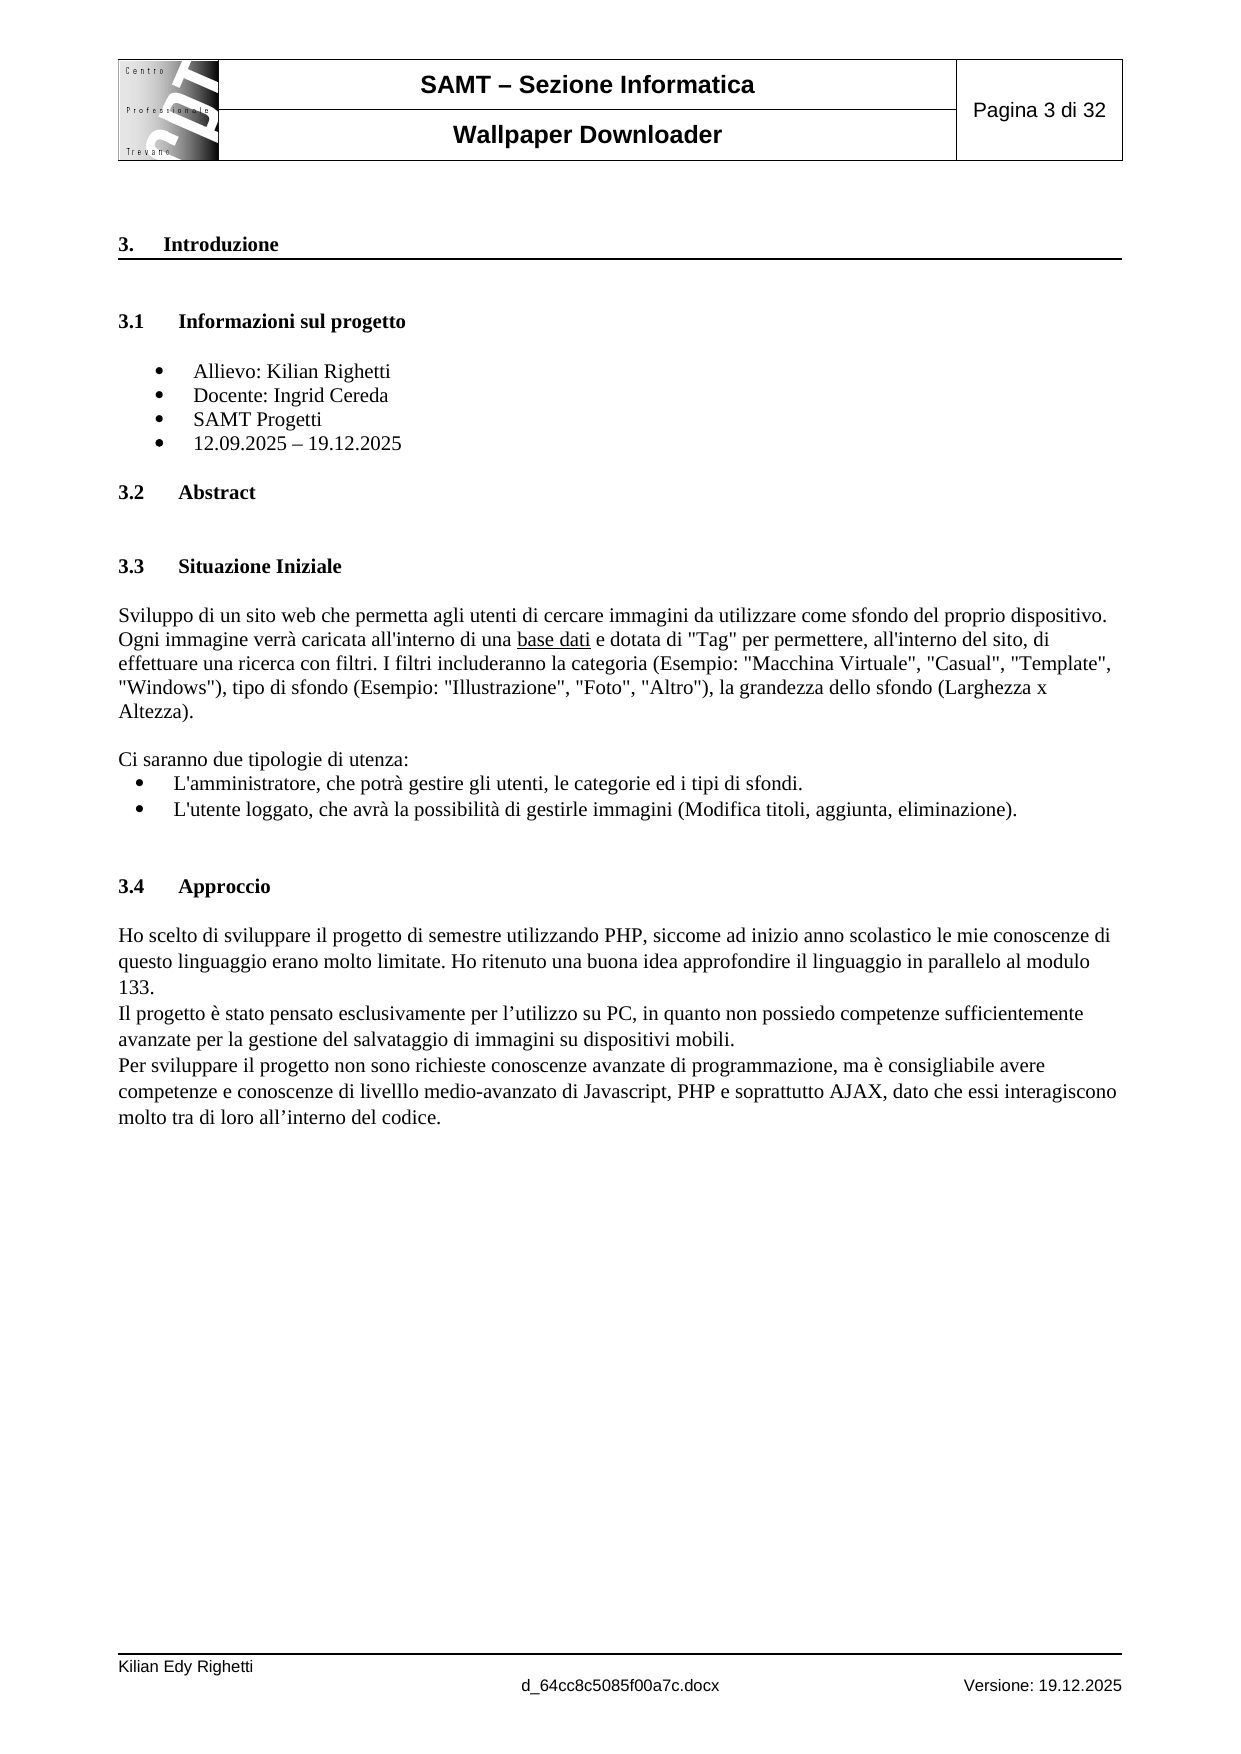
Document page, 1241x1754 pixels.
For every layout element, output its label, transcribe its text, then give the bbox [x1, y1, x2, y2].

subtitle Approccio [118, 874, 1122, 898]
list L'utente loggato, che avrà la possibilità di gestirle immagini (Modifica titoli, aggiunta, eliminazione). [136, 797, 1122, 821]
subtitle Introduzione [118, 232, 1122, 258]
picture [118, 60, 219, 160]
subtitle Informazioni sul progetto [118, 309, 1122, 333]
list L'amministratore, che potrà gestire gli utenti, le categorie ed i tipi di sfondi. [136, 771, 1122, 795]
subtitle Situazione Iniziale [118, 554, 1122, 578]
text Sviluppo di un sito web che permetta agli utenti di cercare immagini da utilizzare come sfondo del proprio dispositivo. [118, 603, 1122, 627]
list 12.09.2025 – 19.12.2025 [156, 431, 1122, 455]
text Per sviluppare il progetto non sono richieste conoscenze avanzate di programmazione, ma è consigliabile avere competenze e conoscenze di livelllo medio-avanzato di Javascript, PHP e soprattutto AJAX, dato che essi interagiscono molto tra di loro all’interno del codice. [118, 1053, 1122, 1129]
subtitle Abstract [118, 480, 1122, 504]
text Ogni immagine verrà caricata all'interno di una base dati e dotata di "Tag" per permettere, all'interno del sito, di effettuare una ricerca con filtri. I filtri includeranno la categoria (Esempio: "Macchina Virtuale", "Casual", "Template", "Windows"), tipo di sfondo (Esempio: "Illustrazione", "Foto", "Altro"), la grandezza dello sfondo (Larghezza x Altezza). [118, 627, 1122, 723]
text Ho scelto di sviluppare il progetto di semestre utilizzando PHP, siccome ad inizio anno scolastico le mie conoscenze di questo linguaggio erano molto limitate. Ho ritenuto una buona idea approfondire il linguaggio in parallelo al modulo 133. [118, 923, 1122, 999]
text Il progetto è stato pensato esclusivamente per l’utilizzo su PC, in quanto non possiedo competenze sufficientemente avanzate per la gestione del salvataggio di immagini su dispositivi mobili. [118, 1001, 1122, 1051]
text Ci saranno due tipologie di utenza: [118, 747, 1122, 771]
list Docente: Ingrid Cereda [156, 383, 1122, 407]
list SAMT Progetti [156, 407, 1122, 431]
list Allievo: Kilian Righetti [156, 358, 1122, 383]
